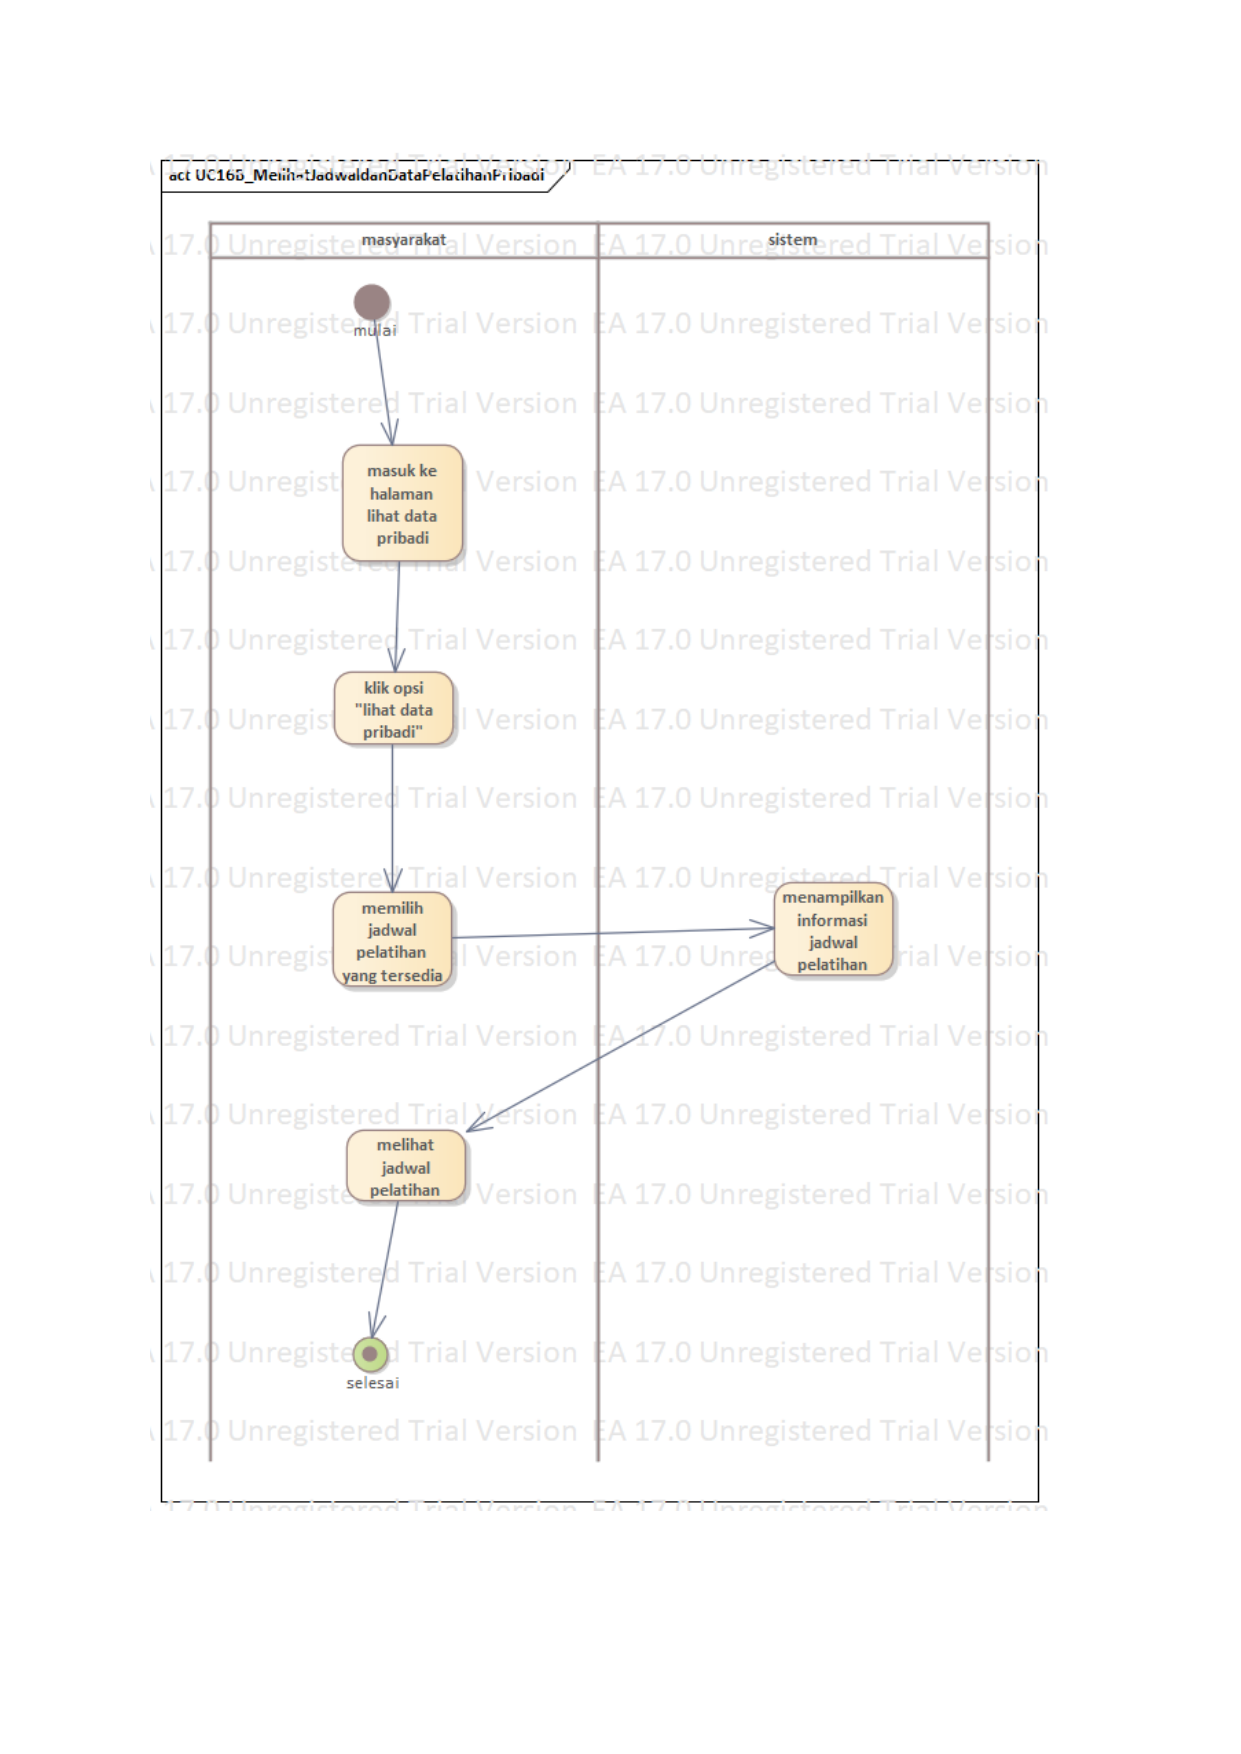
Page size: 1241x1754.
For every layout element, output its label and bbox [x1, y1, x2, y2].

picture [150, 150, 1049, 1511]
